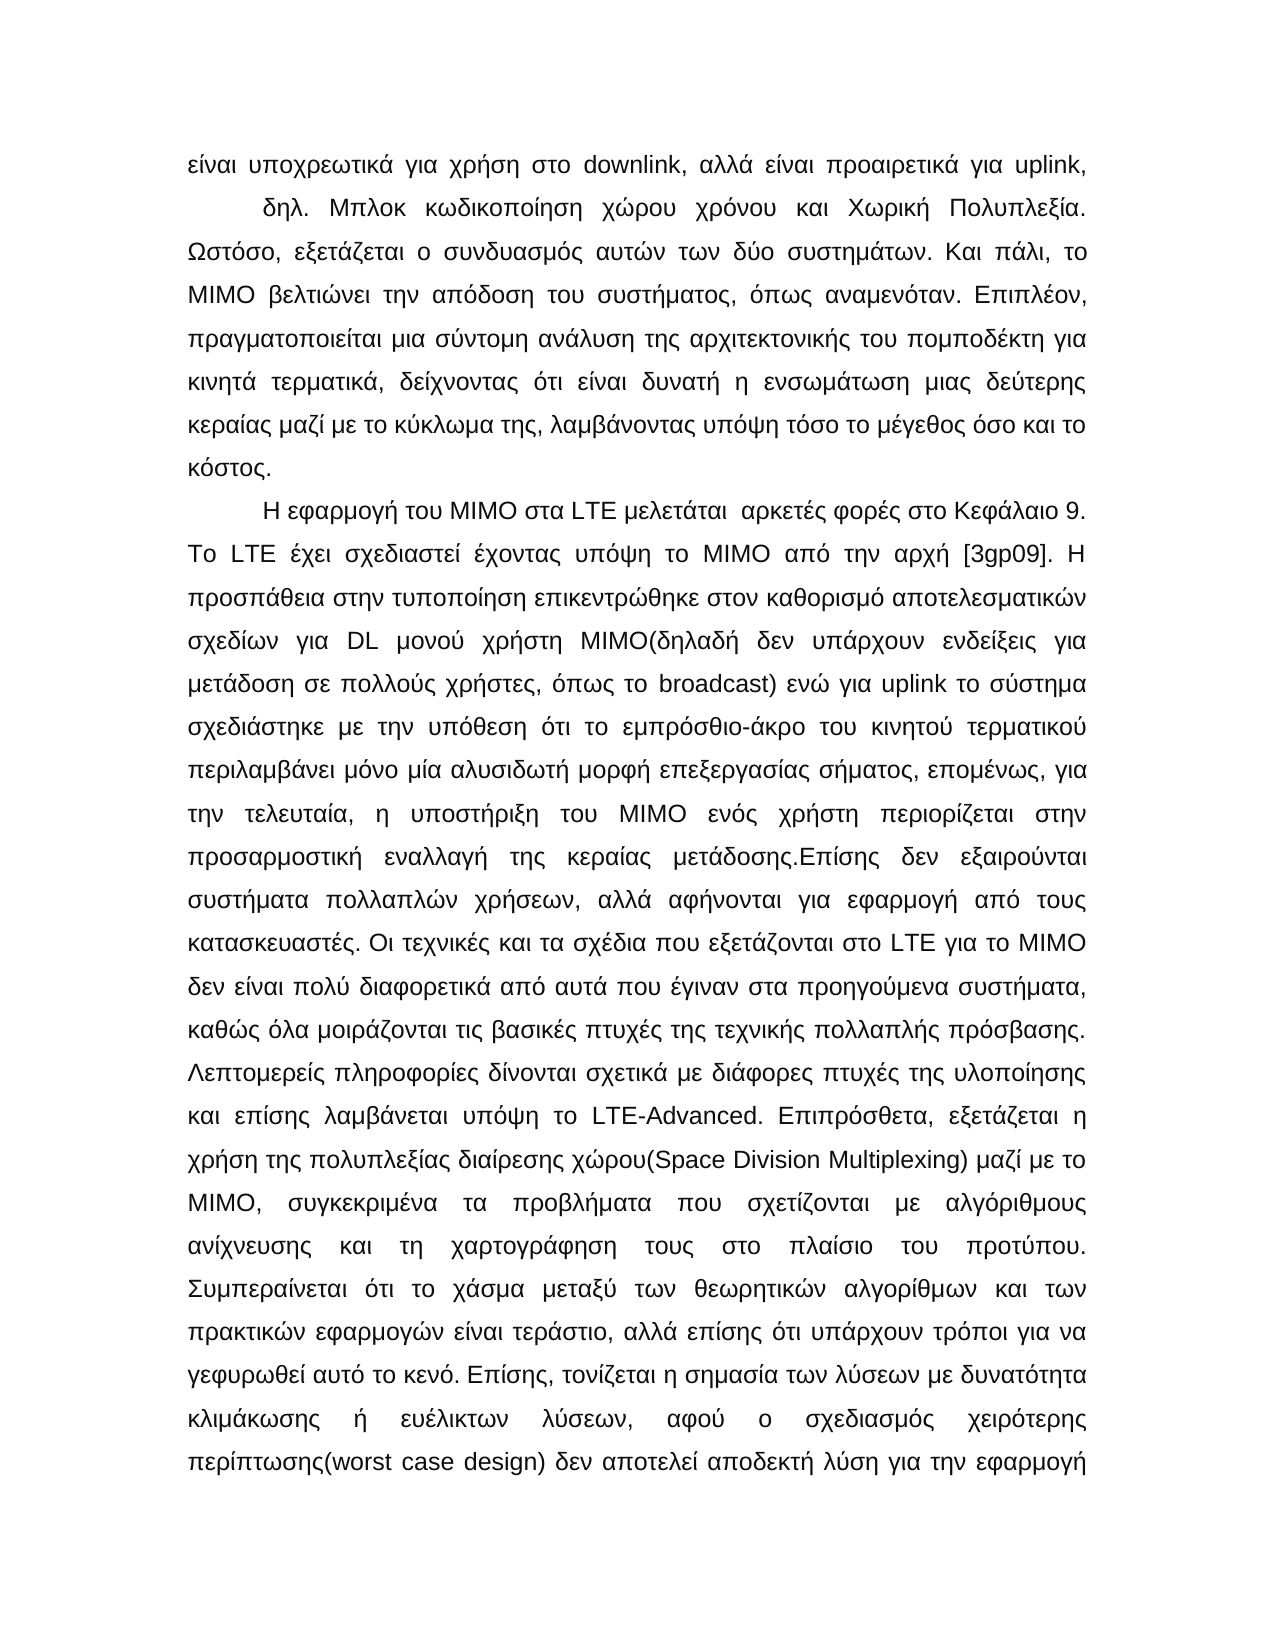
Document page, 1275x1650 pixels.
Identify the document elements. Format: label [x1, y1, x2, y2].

text [187, 150, 1087, 482]
text [187, 496, 1087, 1476]
